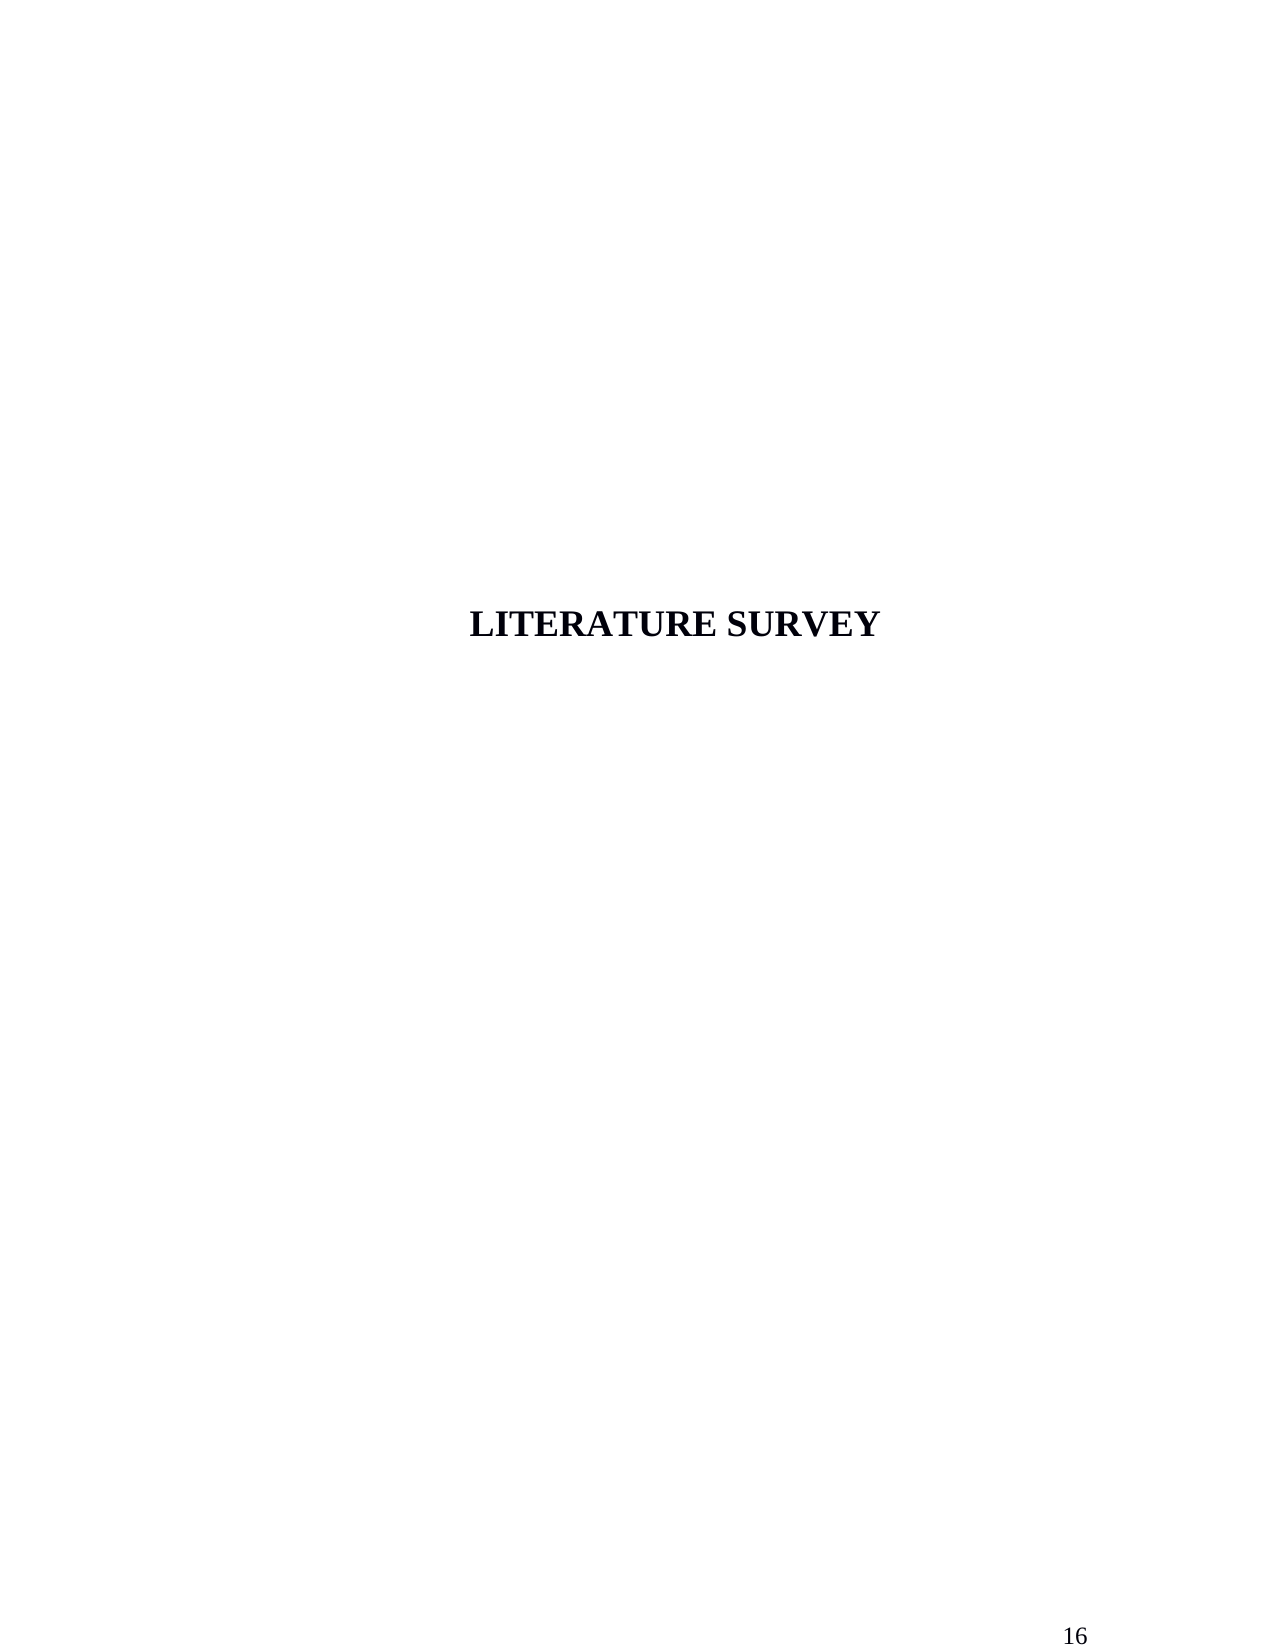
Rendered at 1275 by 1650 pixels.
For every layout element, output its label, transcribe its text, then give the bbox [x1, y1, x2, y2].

list LITERATURE SURVEY [187, 601, 1087, 644]
